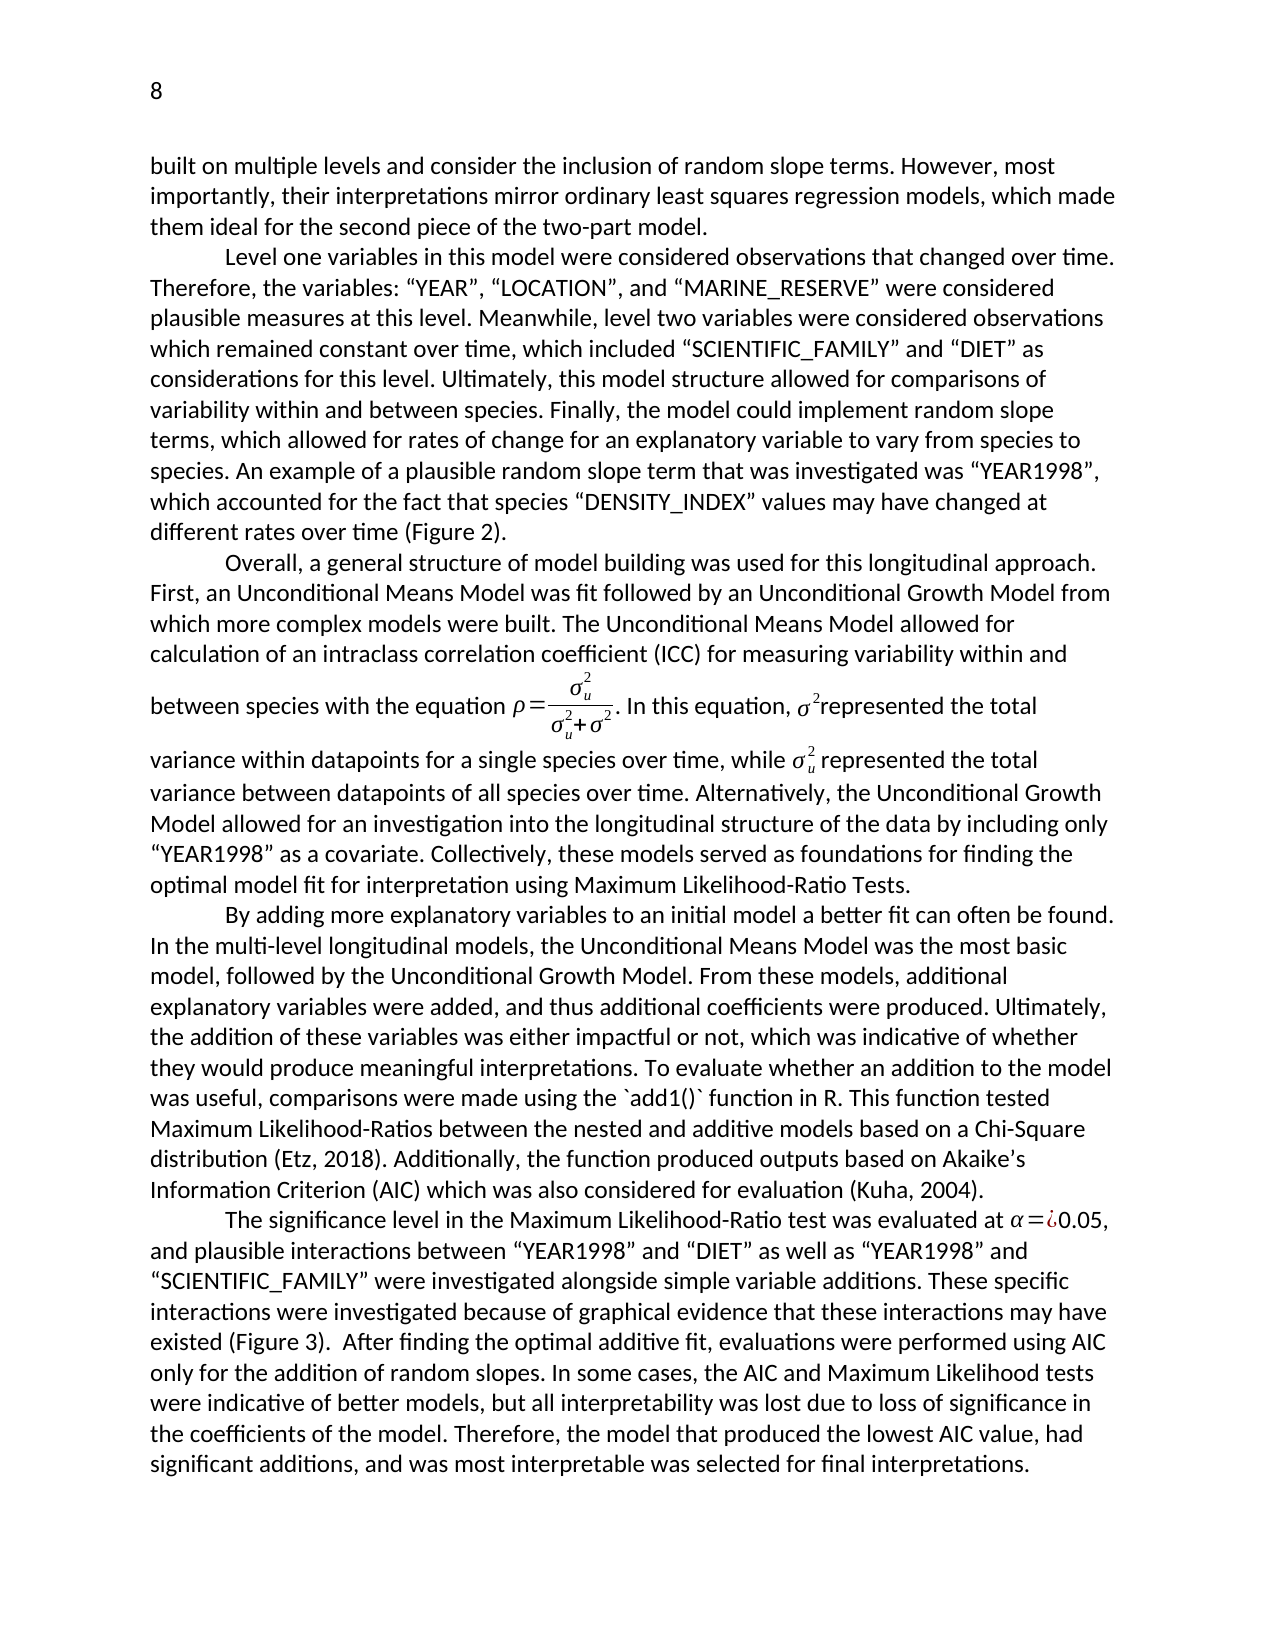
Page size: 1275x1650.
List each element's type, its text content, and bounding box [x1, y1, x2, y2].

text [150, 150, 1125, 242]
text By adding more explanatory variables to an initial model a better fit can often be found. In the multi-level longitudinal models, the Unconditional Means Model was the most basic model, followed by the Unconditional Growth Model. From these models, additional explanatory variables were added, and thus additional coefficients were produced. Ultimately, the addition of these variables was either impactful or not, which was indicative of whether they would produce meaningful interpretations. To evaluate whether an addition to the model was useful, comparisons were made using the `add1()` function in R. This function tested Maximum Likelihood-Ratios between the nested and additive models based on a Chi-Square distribution (Etz, 2018). Additionally, the function produced outputs based on Akaike’s Information Criterion (AIC) which was also considered for evaluation (Kuha, 2004). [150, 899, 1125, 1204]
text Level one variables in this model were considered observations that changed over time. Therefore, the variables: “YEAR”, “LOCATION”, and “MARINE_RESERVE” were considered plausible measures at this level. Meanwhile, level two variables were considered observations which remained constant over time, which included “SCIENTIFIC_FAMILY” and “DIET” as considerations for this level. Ultimately, this model structure allowed for comparisons of variability within and between species. Finally, the model could implement random slope terms, which allowed for rates of change for an explanatory variable to vary from species to species. An example of a plausible random slope term that was investigated was “YEAR1998”, which accounted for the fact that species “DENSITY_INDEX” values may have changed at different rates over time (Figure 2). [150, 242, 1125, 547]
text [150, 1204, 1125, 1479]
text Overall, a general structure of model building was used for this longitudinal approach. First, an Unconditional Means Model was fit followed by an Unconditional Growth Model from which more complex models were built. The Unconditional Means Model allowed for calculation of an intraclass correlation coefficient (ICC) for measuring variability within and between species with the equation . In this equation, represented the total variance within datapoints for a single species over time, while represented the total variance between datapoints of all species over time. Alternatively, the Unconditional Growth Model allowed for an investigation into the longitudinal structure of the data by including only “YEAR1998” as a covariate. Collectively, these models served as foundations for finding the optimal model fit for interpretation using Maximum Likelihood-Ratio Tests. [150, 547, 1125, 899]
